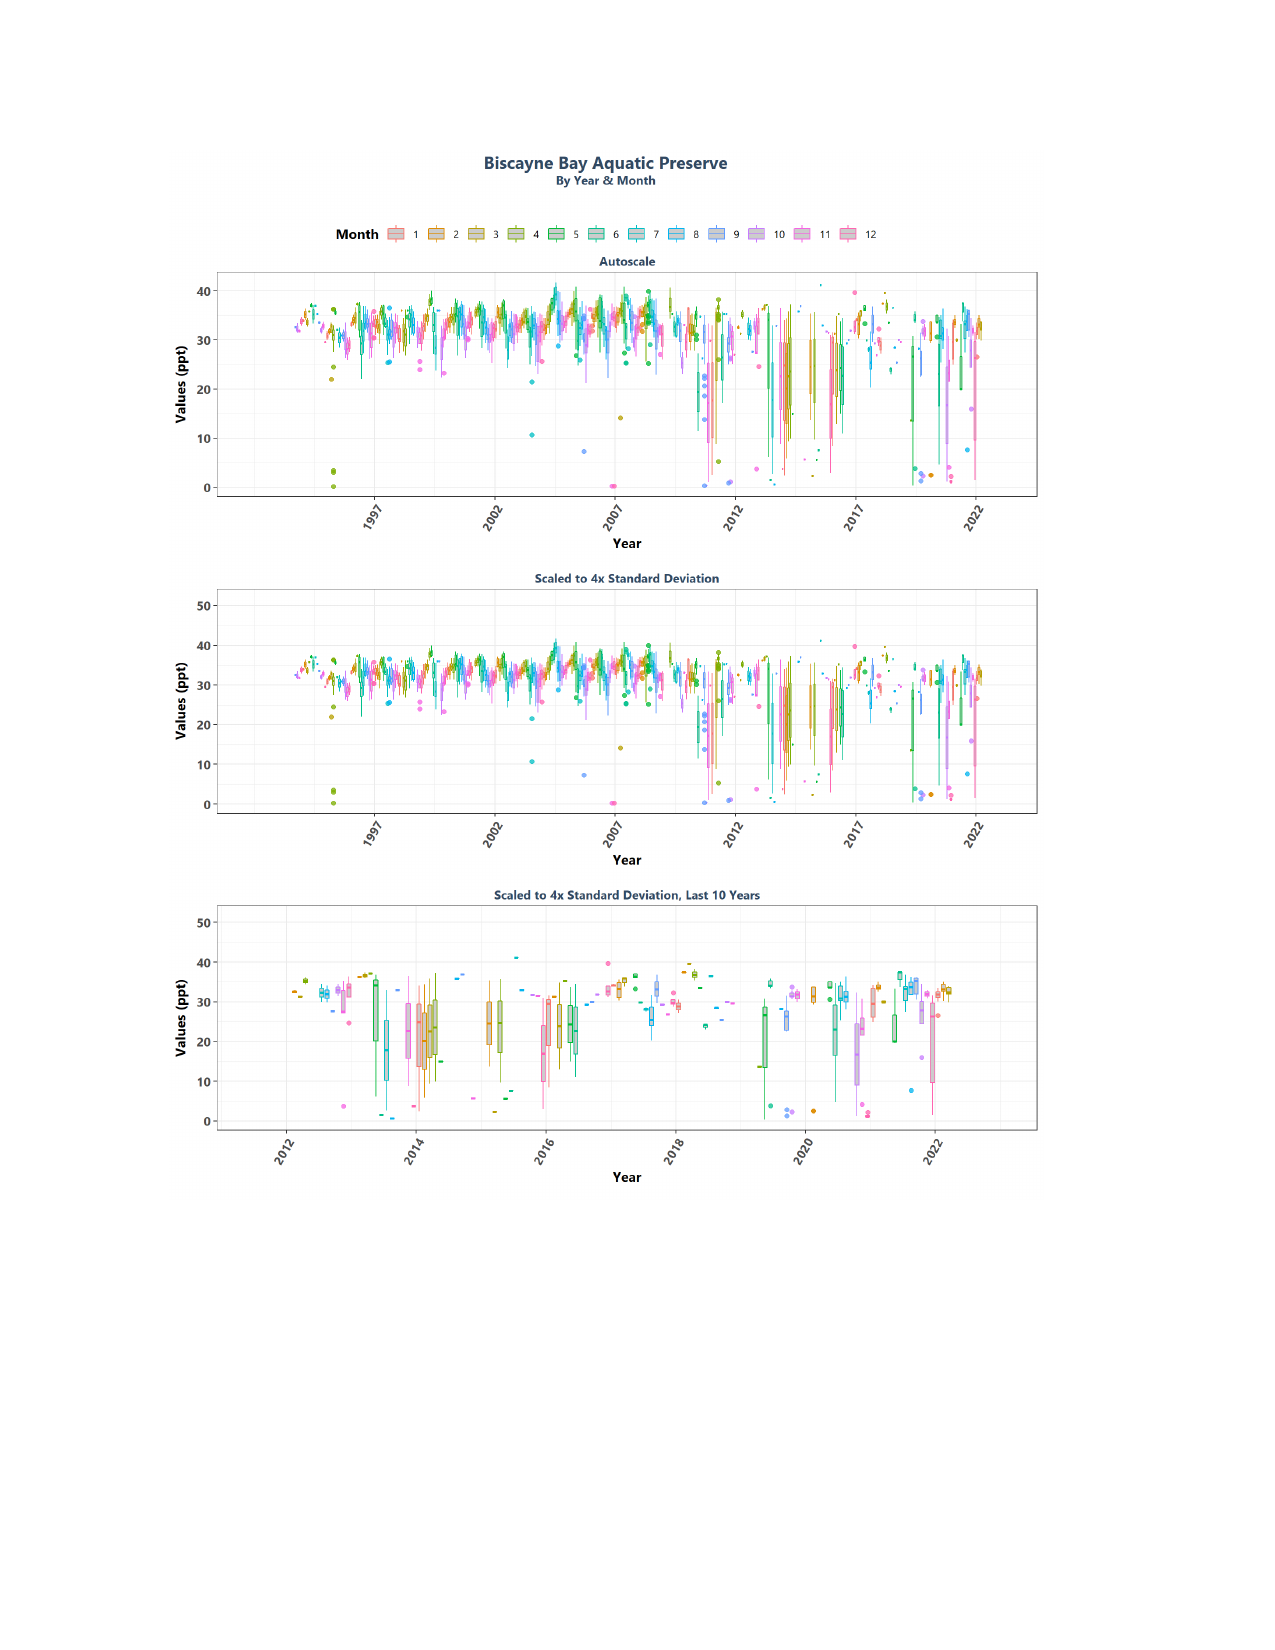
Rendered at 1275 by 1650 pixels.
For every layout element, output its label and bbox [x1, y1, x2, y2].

picture [168, 150, 1044, 1200]
